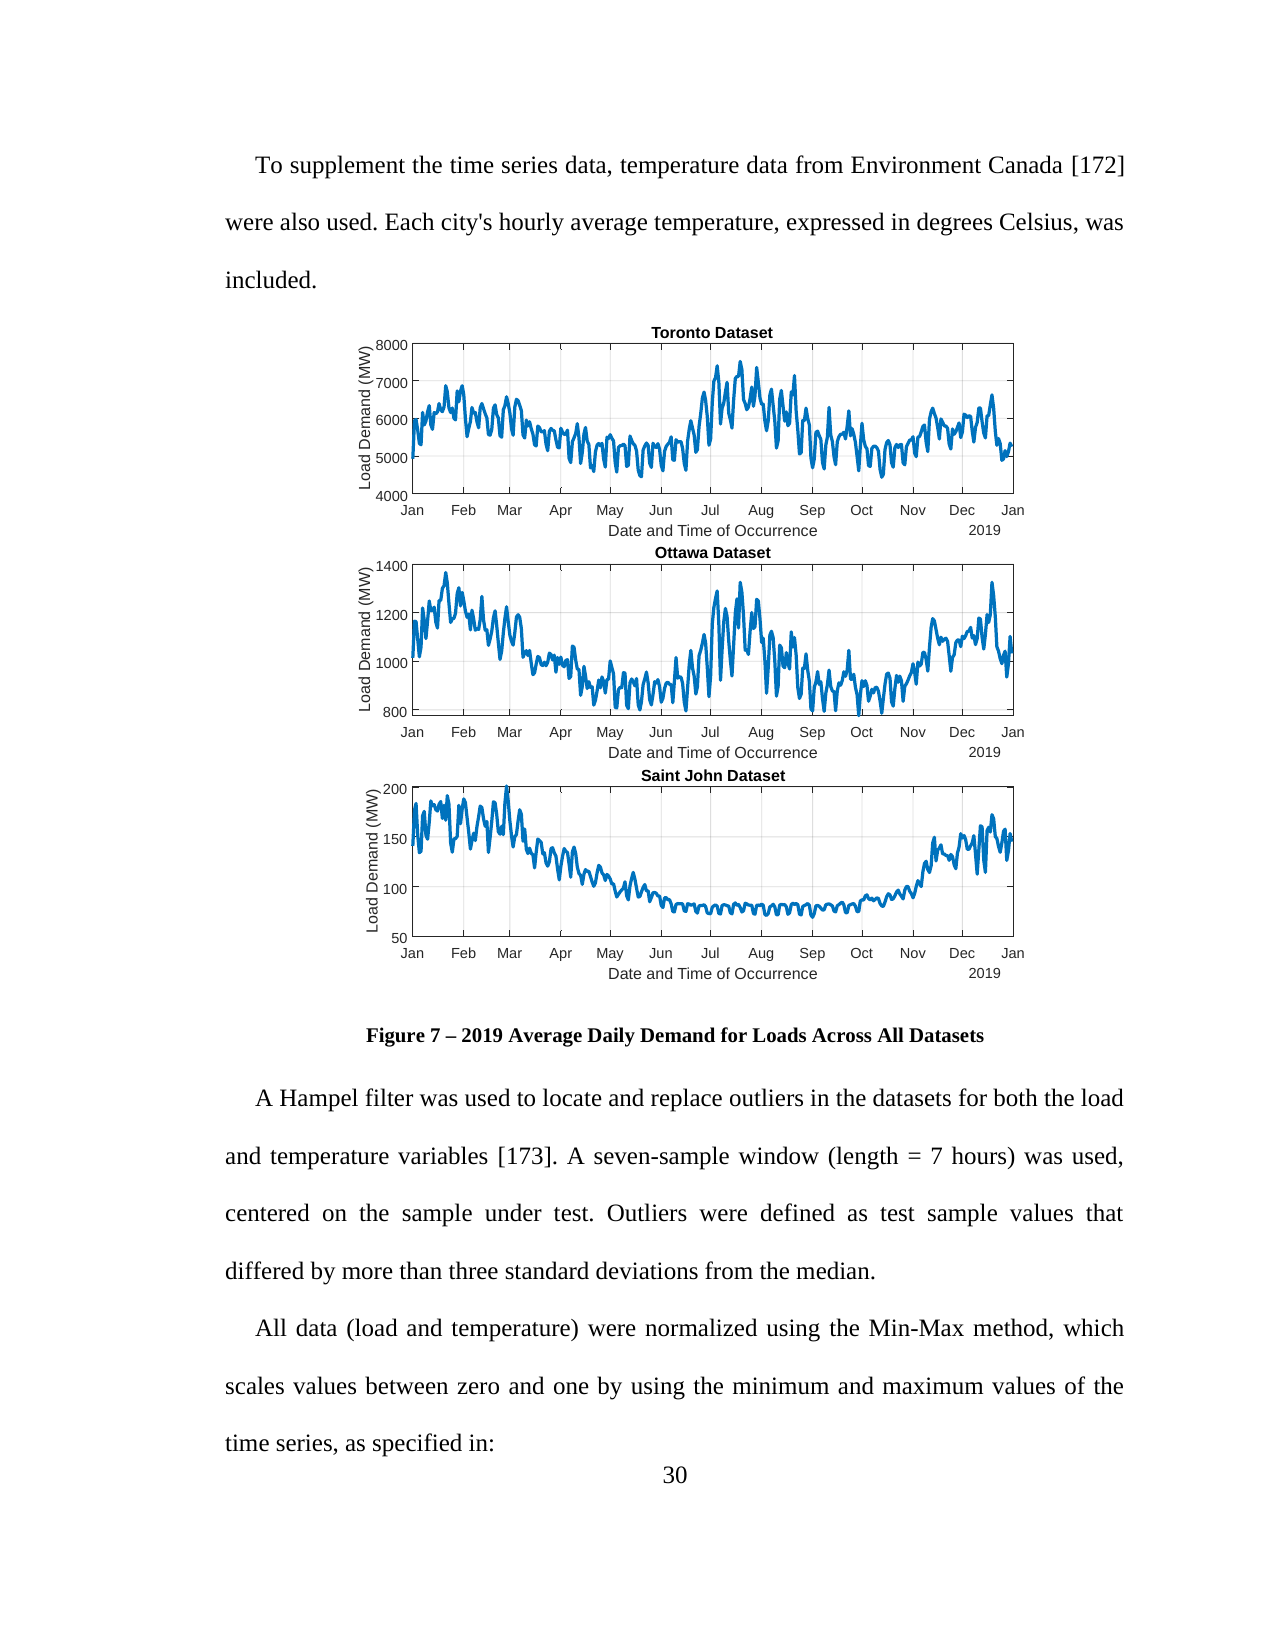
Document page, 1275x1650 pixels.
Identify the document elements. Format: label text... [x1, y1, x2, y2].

text To supplement the time series data, temperature data from Environment Canada [172] were also used. Each city's hourly average temperature, expressed in degrees Celsius, was included. [225, 150, 1125, 294]
text All data (load and temperature) were normalized using the Min-Max method, which scales values between zero and one by using the minimum and maximum values of the time series, as specified in: [225, 1313, 1125, 1457]
text Figure 7 – 2019 Average Daily Demand for Loads Across All Datasets [225, 1023, 1125, 1047]
text A Hampel filter was used to locate and replace outliers in the datasets for both the load and temperature variables [173]. A seven-sample window (length = 7 hours) was used, centered on the sample under test. Outliers were defined as test sample values that differed by more than three standard deviations from the median. [225, 1083, 1125, 1284]
